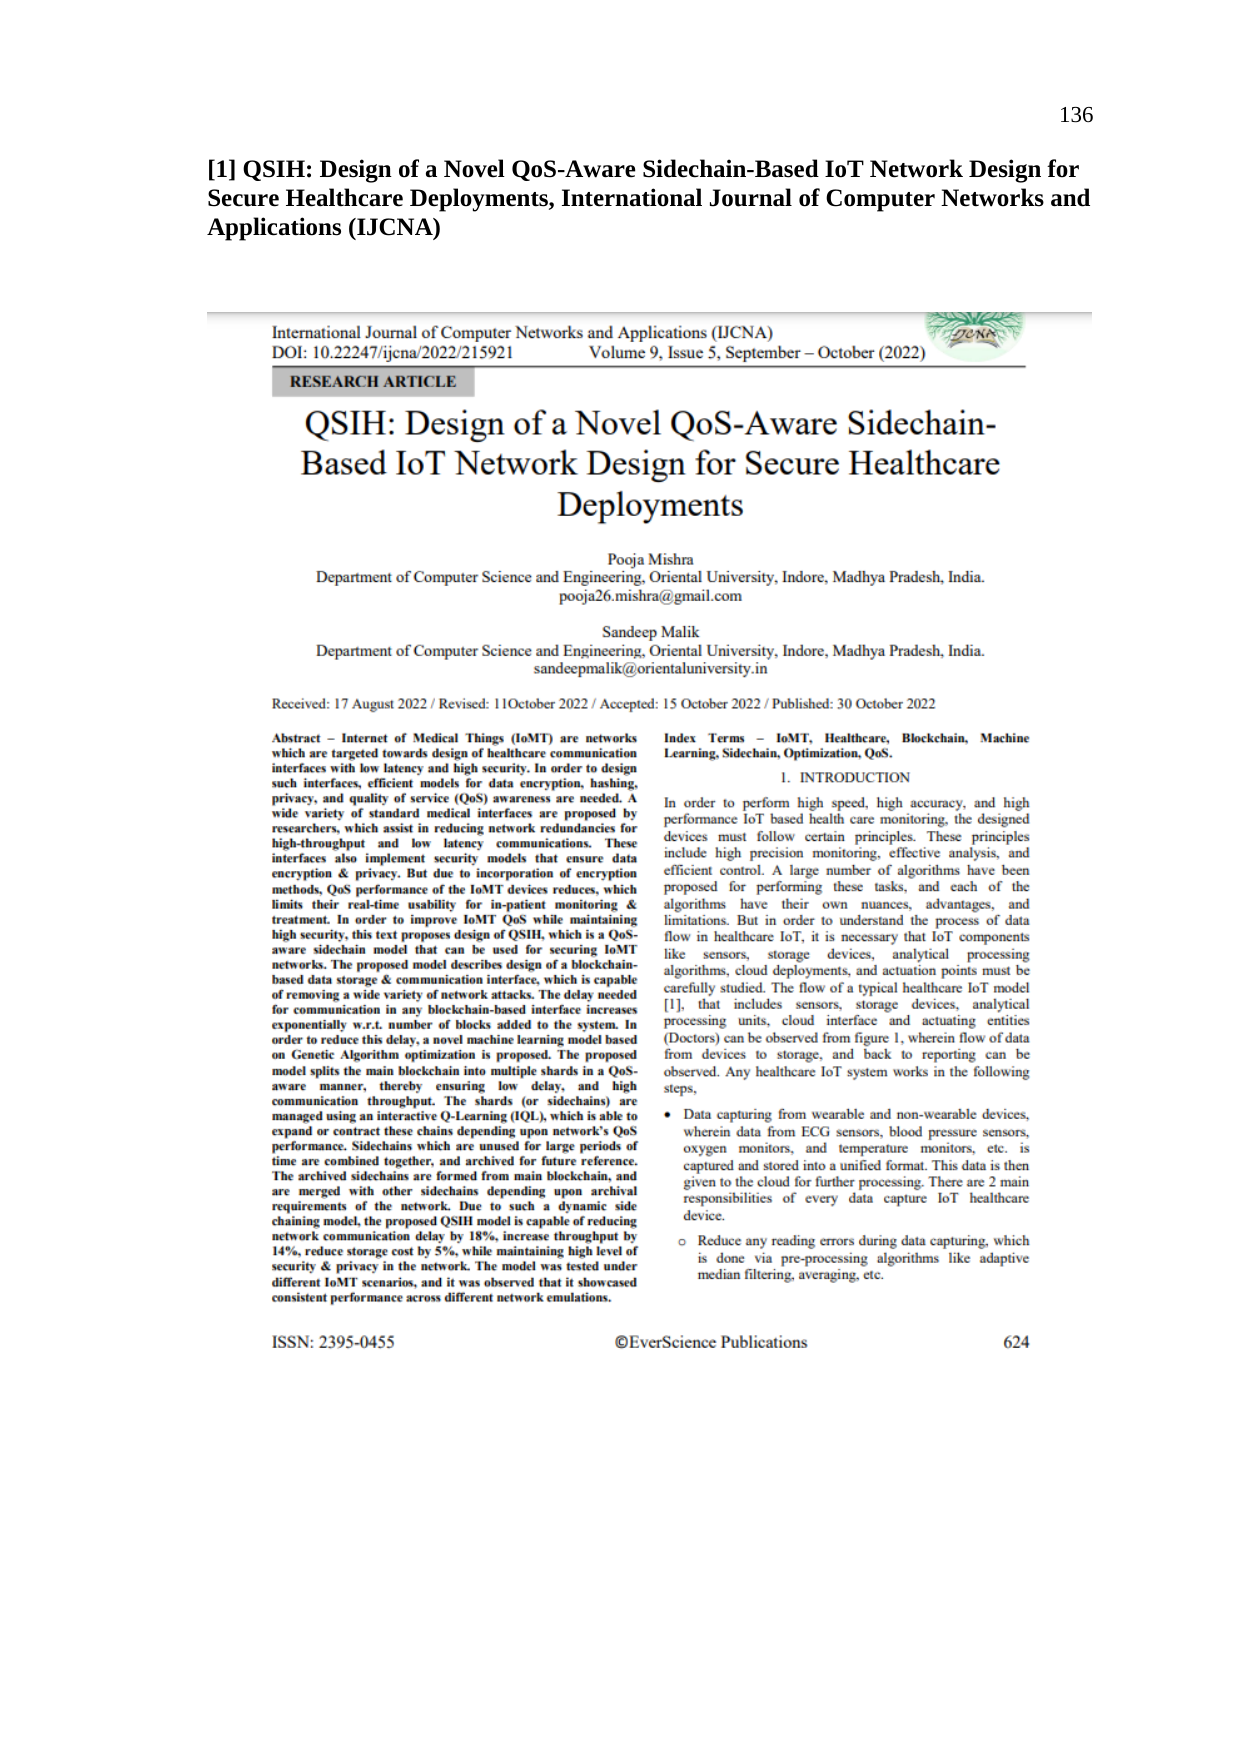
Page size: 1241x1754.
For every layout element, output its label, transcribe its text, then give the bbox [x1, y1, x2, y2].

picture [207, 312, 1092, 1378]
text [1] QSIH: Design of a Novel QoS-Aware Sidechain-Based IoT Network Design for Secure Healthcare Deployments, International Journal of Computer Networks and Applications (IJCNA) [207, 154, 1093, 240]
